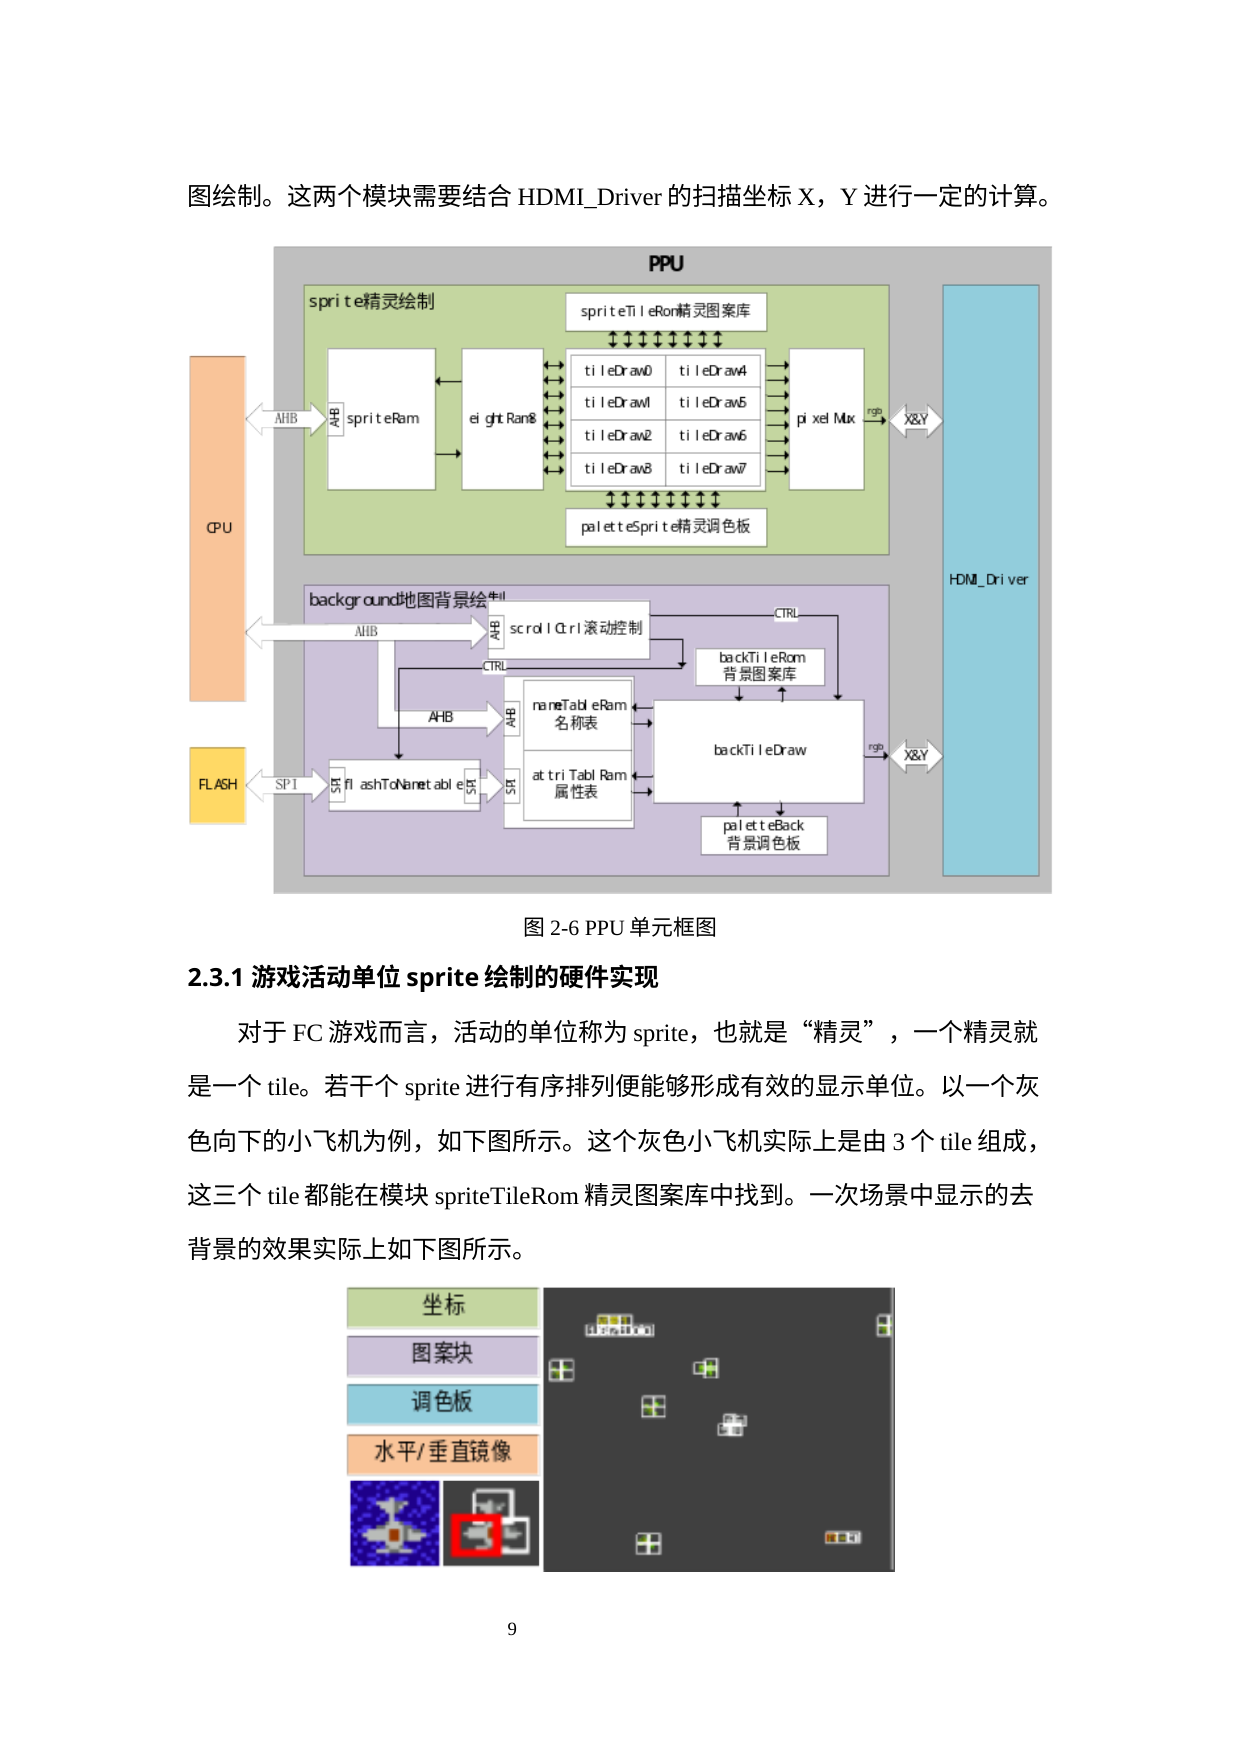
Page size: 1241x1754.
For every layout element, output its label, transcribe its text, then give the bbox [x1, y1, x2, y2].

text 图2-6 PPU单元框图 [187, 909, 1053, 942]
subtitle 2.3.1 游戏活动单位sprite绘制的硬件实现 [187, 958, 1053, 994]
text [187, 162, 1053, 227]
text 对于FC游戏而言，活动的单位称为sprite，也就是“精灵”，一个精灵就是一个tile。若干个sprite进行有序排列便能够形成有效的显示单位。以一个灰色向下的小飞机为例，如下图所示。这个灰色小飞机实际上是由3个tile组成，这三个tile都能在模块spriteTileRom精灵图案库中找到。一次场景中显示的去背景的效果实际上如下图所示。 [187, 1012, 1053, 1266]
